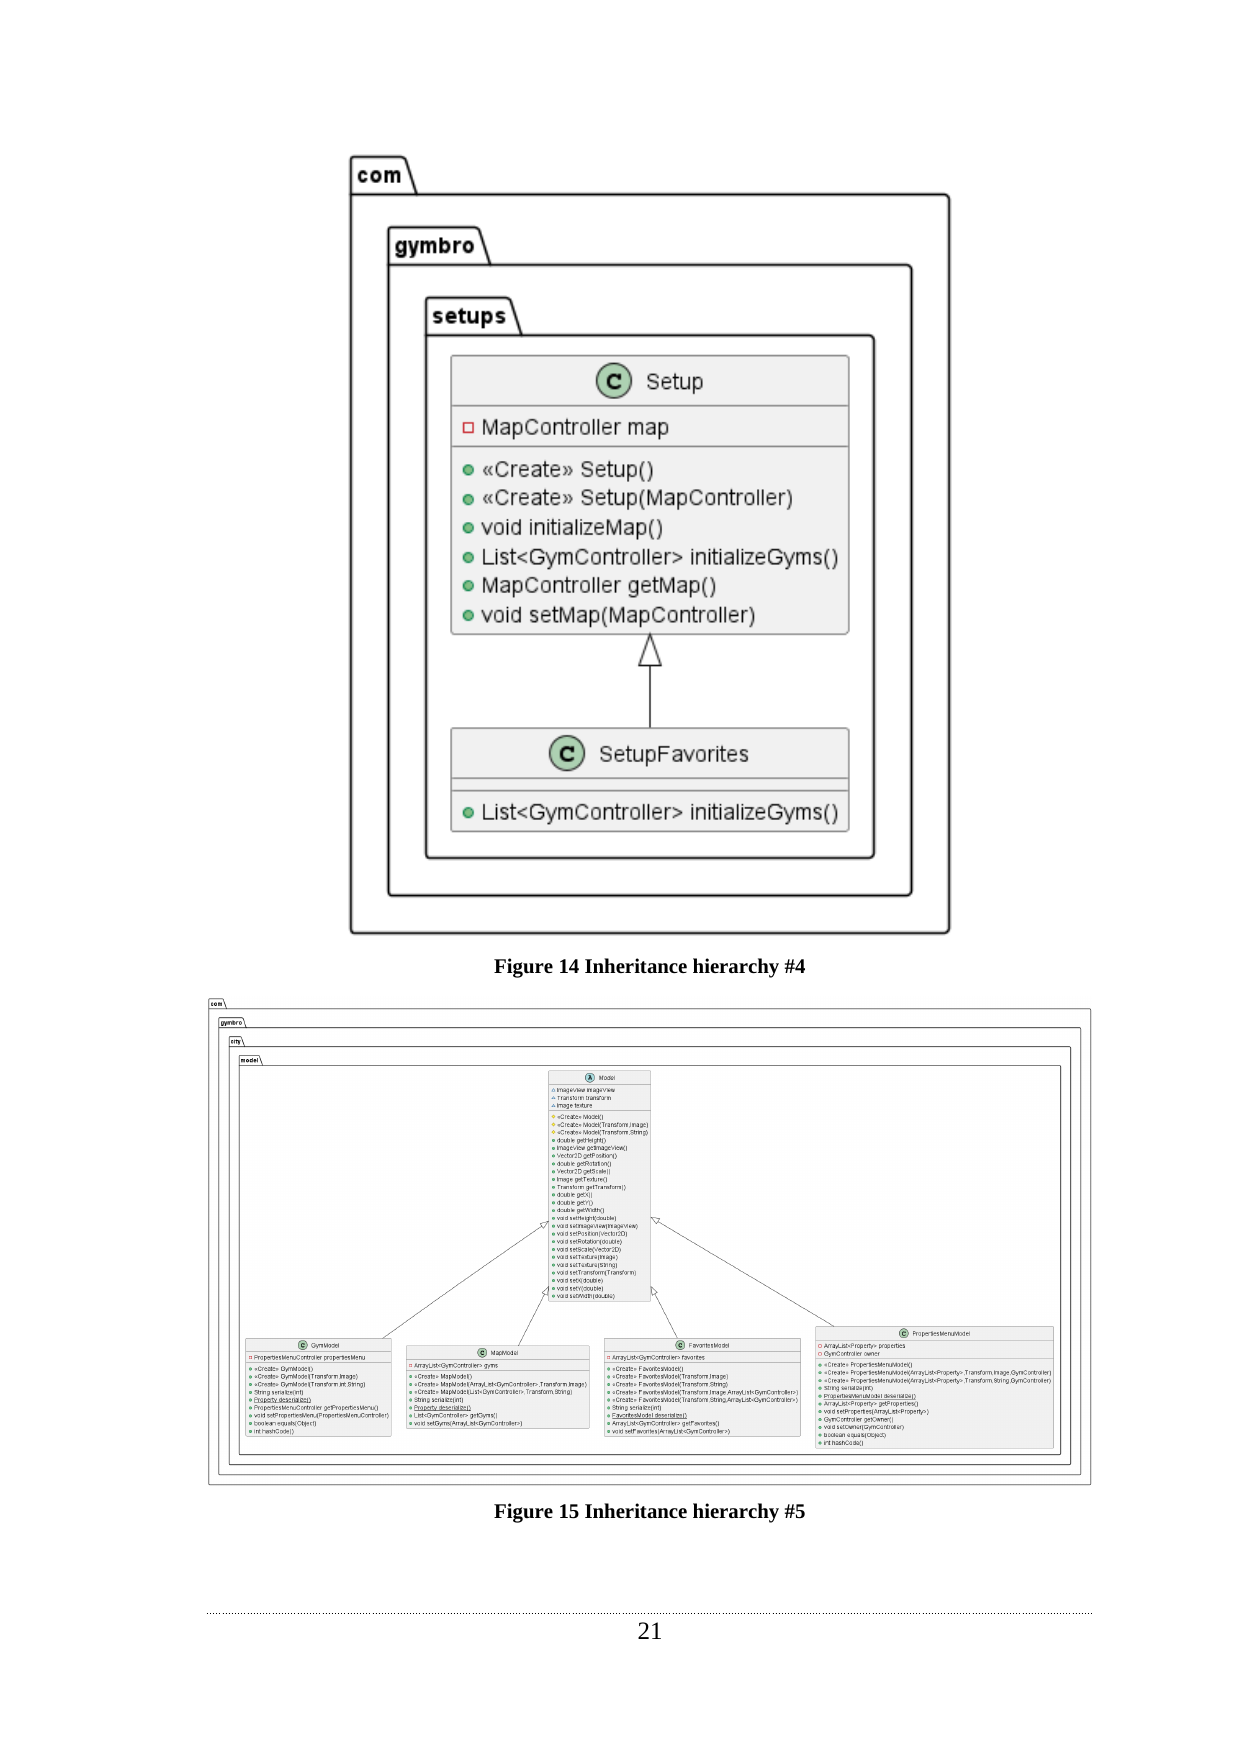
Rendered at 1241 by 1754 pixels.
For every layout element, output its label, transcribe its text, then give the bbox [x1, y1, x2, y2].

picture [206, 996, 1093, 1487]
picture [341, 147, 958, 942]
text Figure 15 Inheritance hierarchy #5 [207, 1499, 1092, 1523]
text Figure 14 Inheritance hierarchy #4 [207, 954, 1092, 978]
